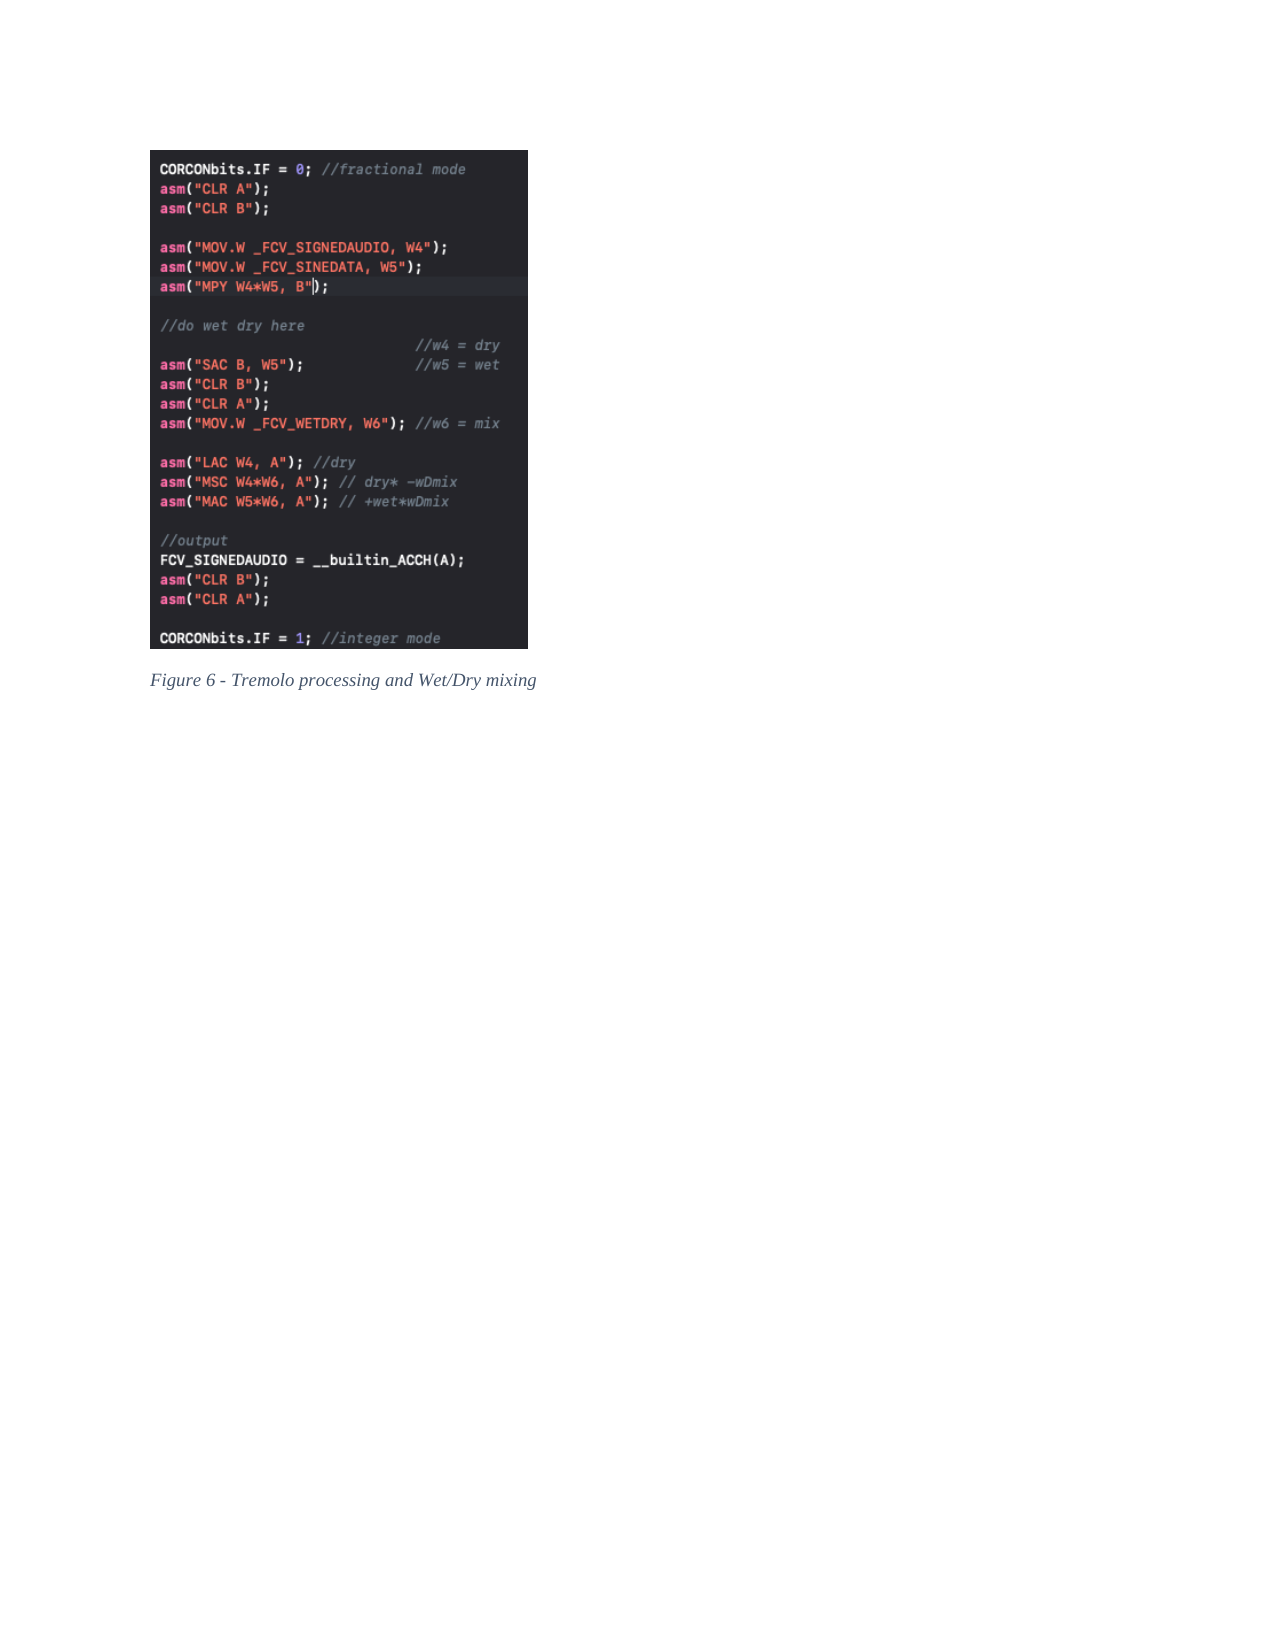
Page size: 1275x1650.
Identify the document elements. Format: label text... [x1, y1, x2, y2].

text Figure 6 - Tremolo processing and Wet/Dry mixing [150, 669, 1125, 691]
picture [150, 150, 528, 649]
